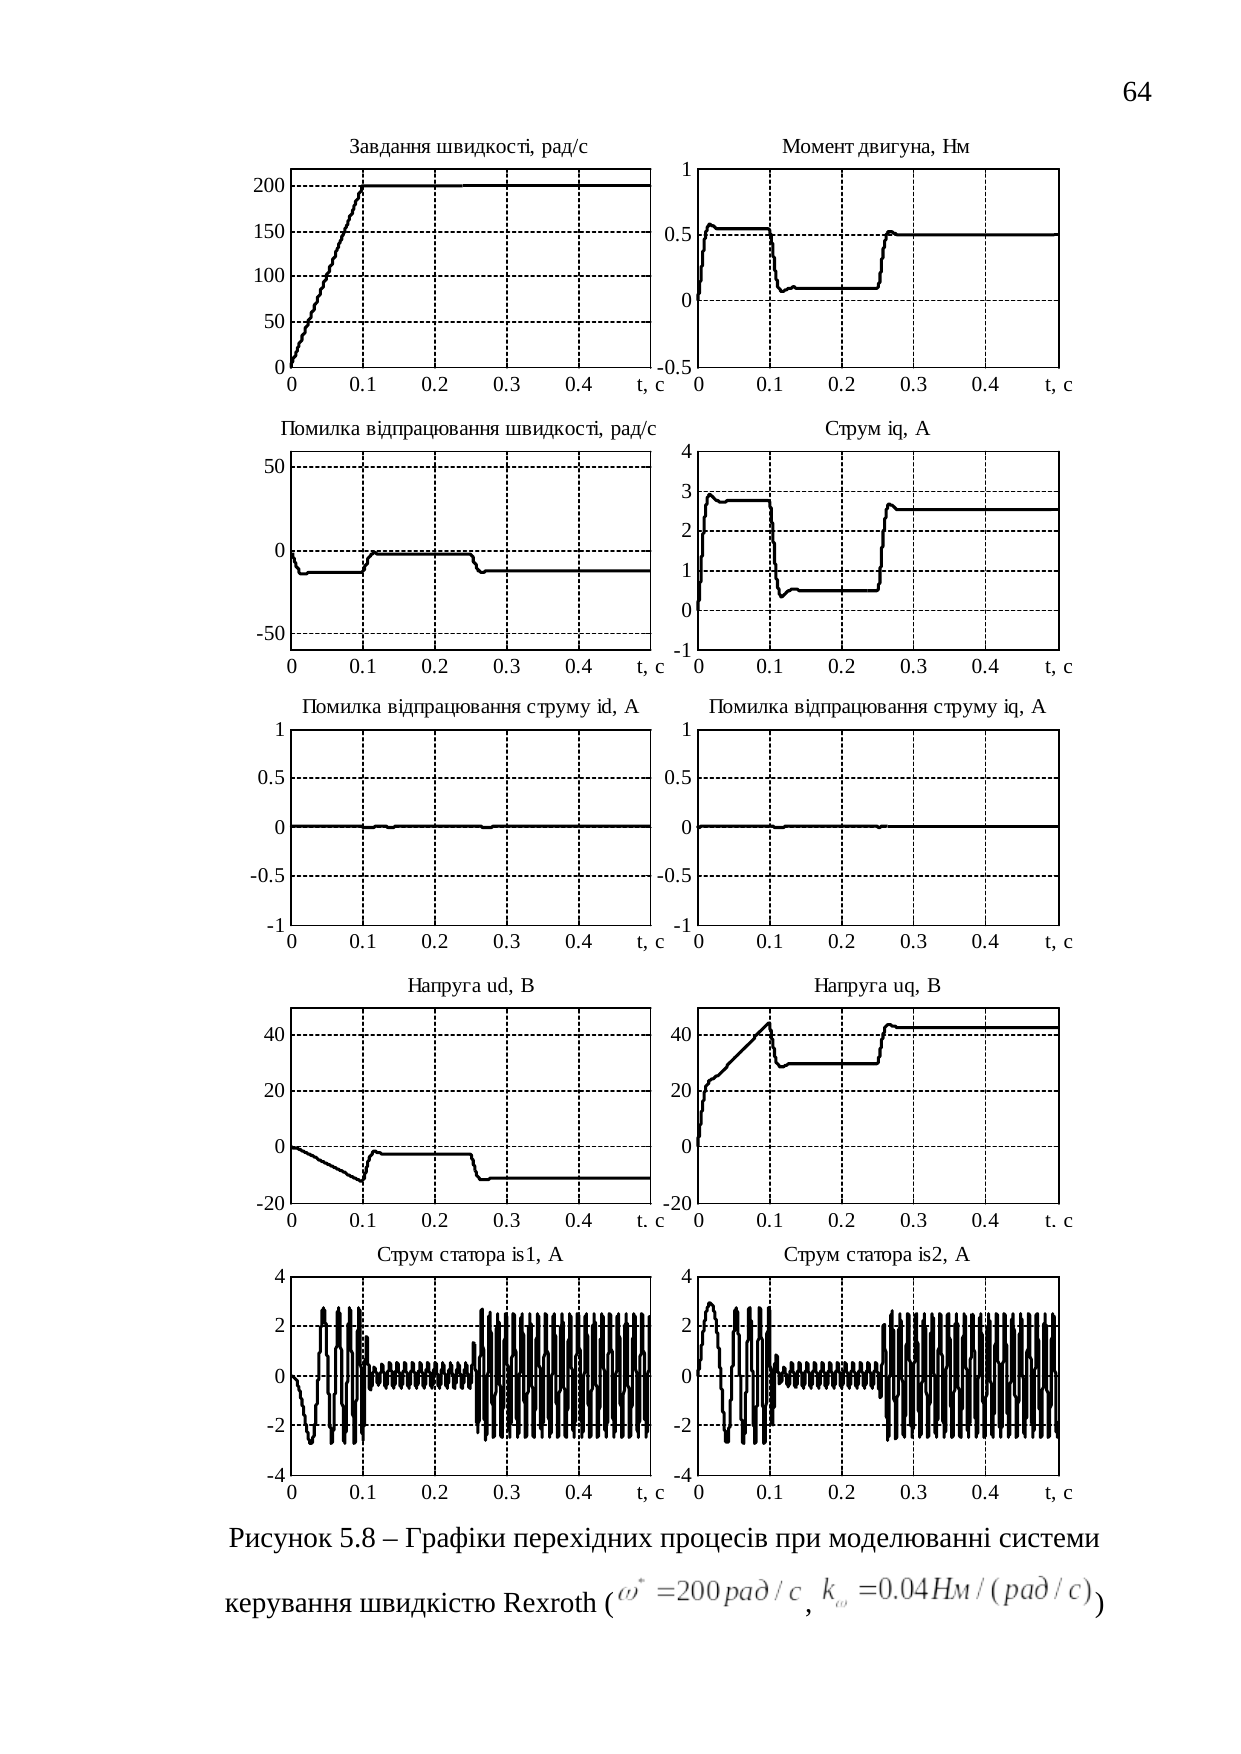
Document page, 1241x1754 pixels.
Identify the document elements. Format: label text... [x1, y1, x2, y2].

text Рисунок 5.8 – Графіки перехідних процесів при моделюванні системи керування швидкістю Rexroth (, ) [177, 1520, 1152, 1619]
